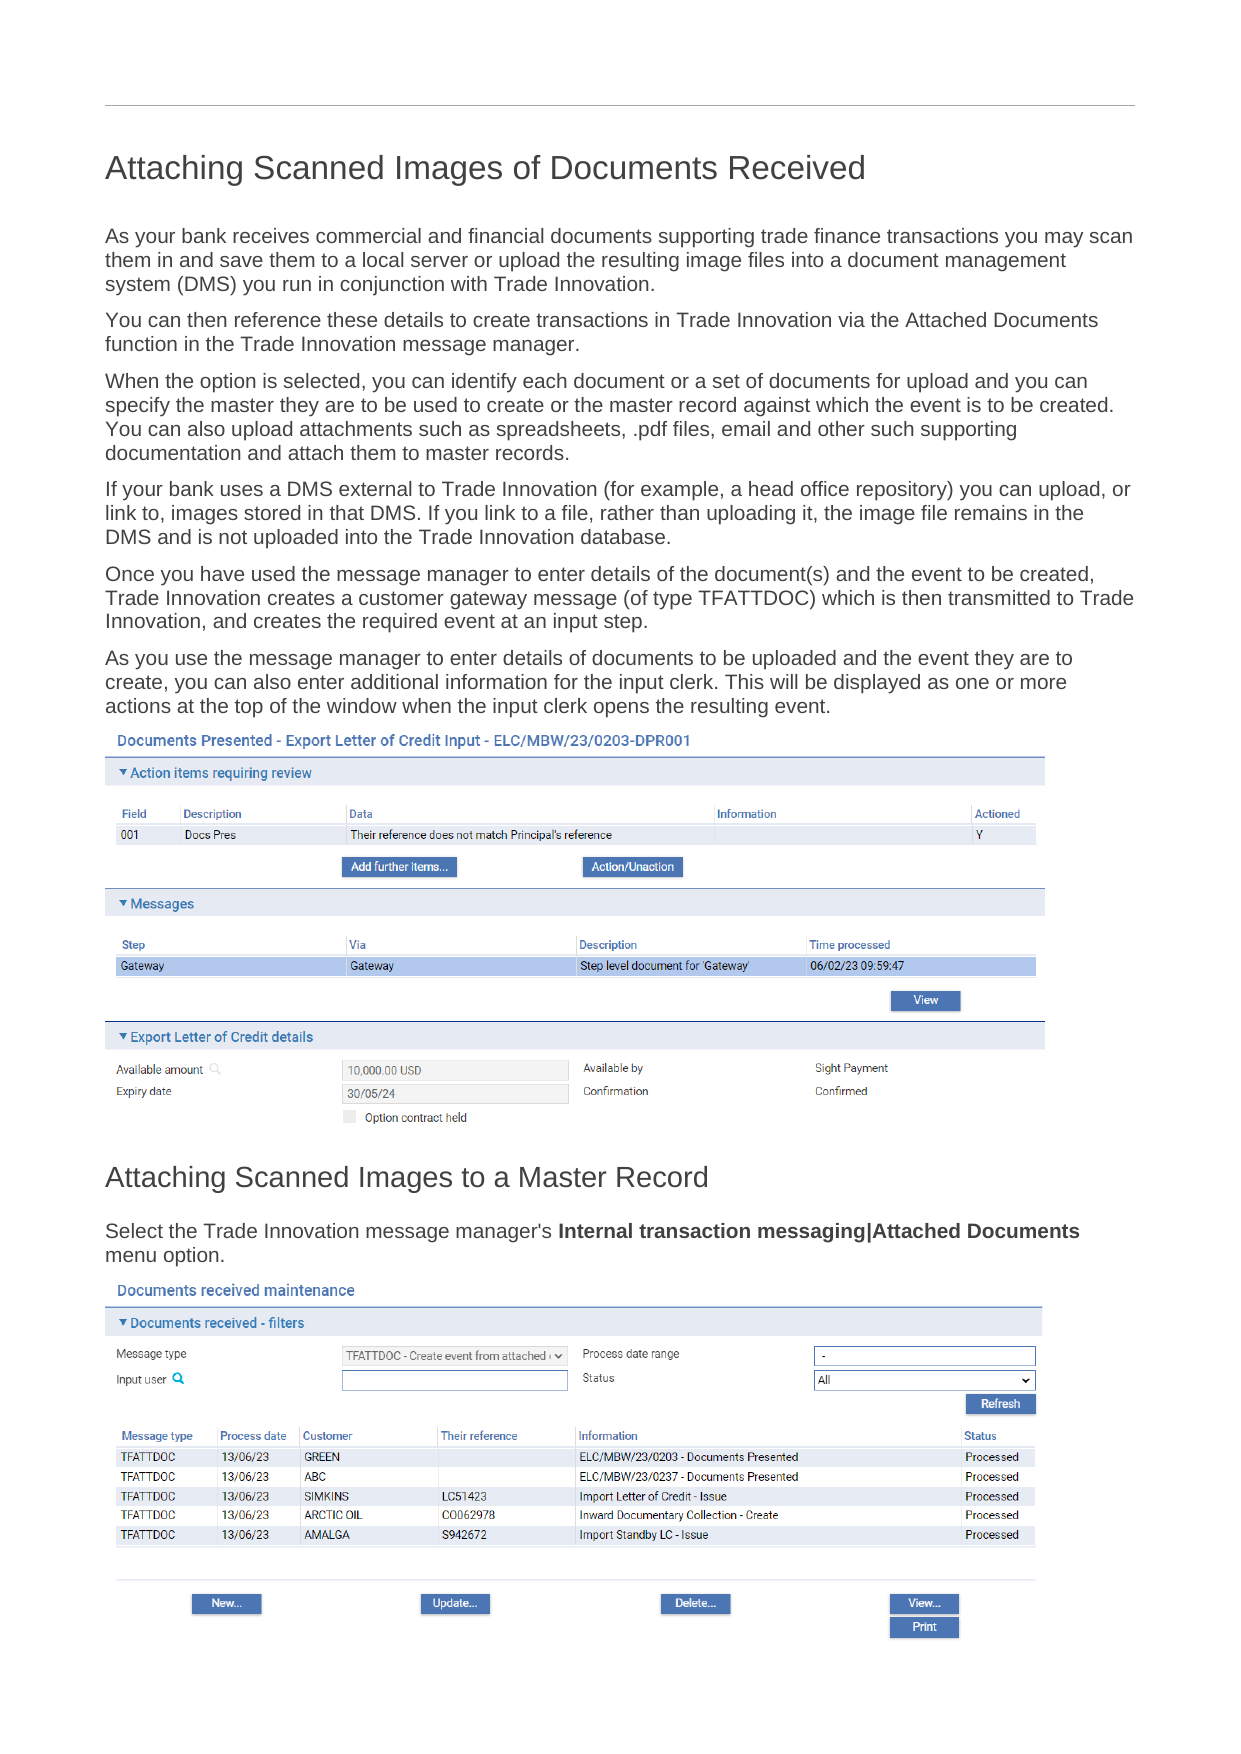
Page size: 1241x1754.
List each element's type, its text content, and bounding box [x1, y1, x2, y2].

text If your bank uses a DMS external to Trade Innovation (for example, a head office repository) you can upload, or link to, images stored in that DMS. If you link to a file, rather than uploading it, the image file remains in the DMS and is not uploaded into the Trade Innovation database. [105, 477, 1135, 549]
picture [105, 730, 1045, 1136]
picture [105, 1279, 1043, 1642]
text You can then reference these details to create transactions in Trade Innovation via the Attached Documents function in the Trade Innovation message manager. [105, 308, 1135, 356]
subtitle Attaching Scanned Images to a Master Record [105, 1160, 1135, 1194]
text When the option is selected, you can identify each document or a set of documents for upload and you can specify the master they are to be used to create or the master record against which the event is to be created. You can also upload attachments such as spreadsheets, .pdf files, email and other such supporting documentation and attach them to master records. [105, 369, 1135, 464]
text Once you have used the message manager to enter details of the document(s) and the event to be created, Trade Innovation creates a customer gateway message (of type TFATTDOC) which is then transmitted to Trade Innovation, and creates the required event at an input step. [105, 561, 1135, 633]
subtitle Attaching Scanned Images of Documents Received [105, 148, 1135, 186]
text As you use the message manager to enter details of documents to be uploaded and the event they are to create, you can also enter additional information for the input clerk. This will be displayed as one or more actions at the top of the window when the input clerk opens the resulting event. [105, 646, 1135, 718]
text Select the Trade Innovation message manager's Internal transaction messaging|Attached Documents menu option. [105, 1219, 1135, 1267]
text As your bank receives commercial and financial documents supporting trade finance transactions you may scan them in and save them to a local server or upload the resulting image files into a document management system (DMS) you run in conjunction with Trade Innovation. [105, 224, 1135, 296]
